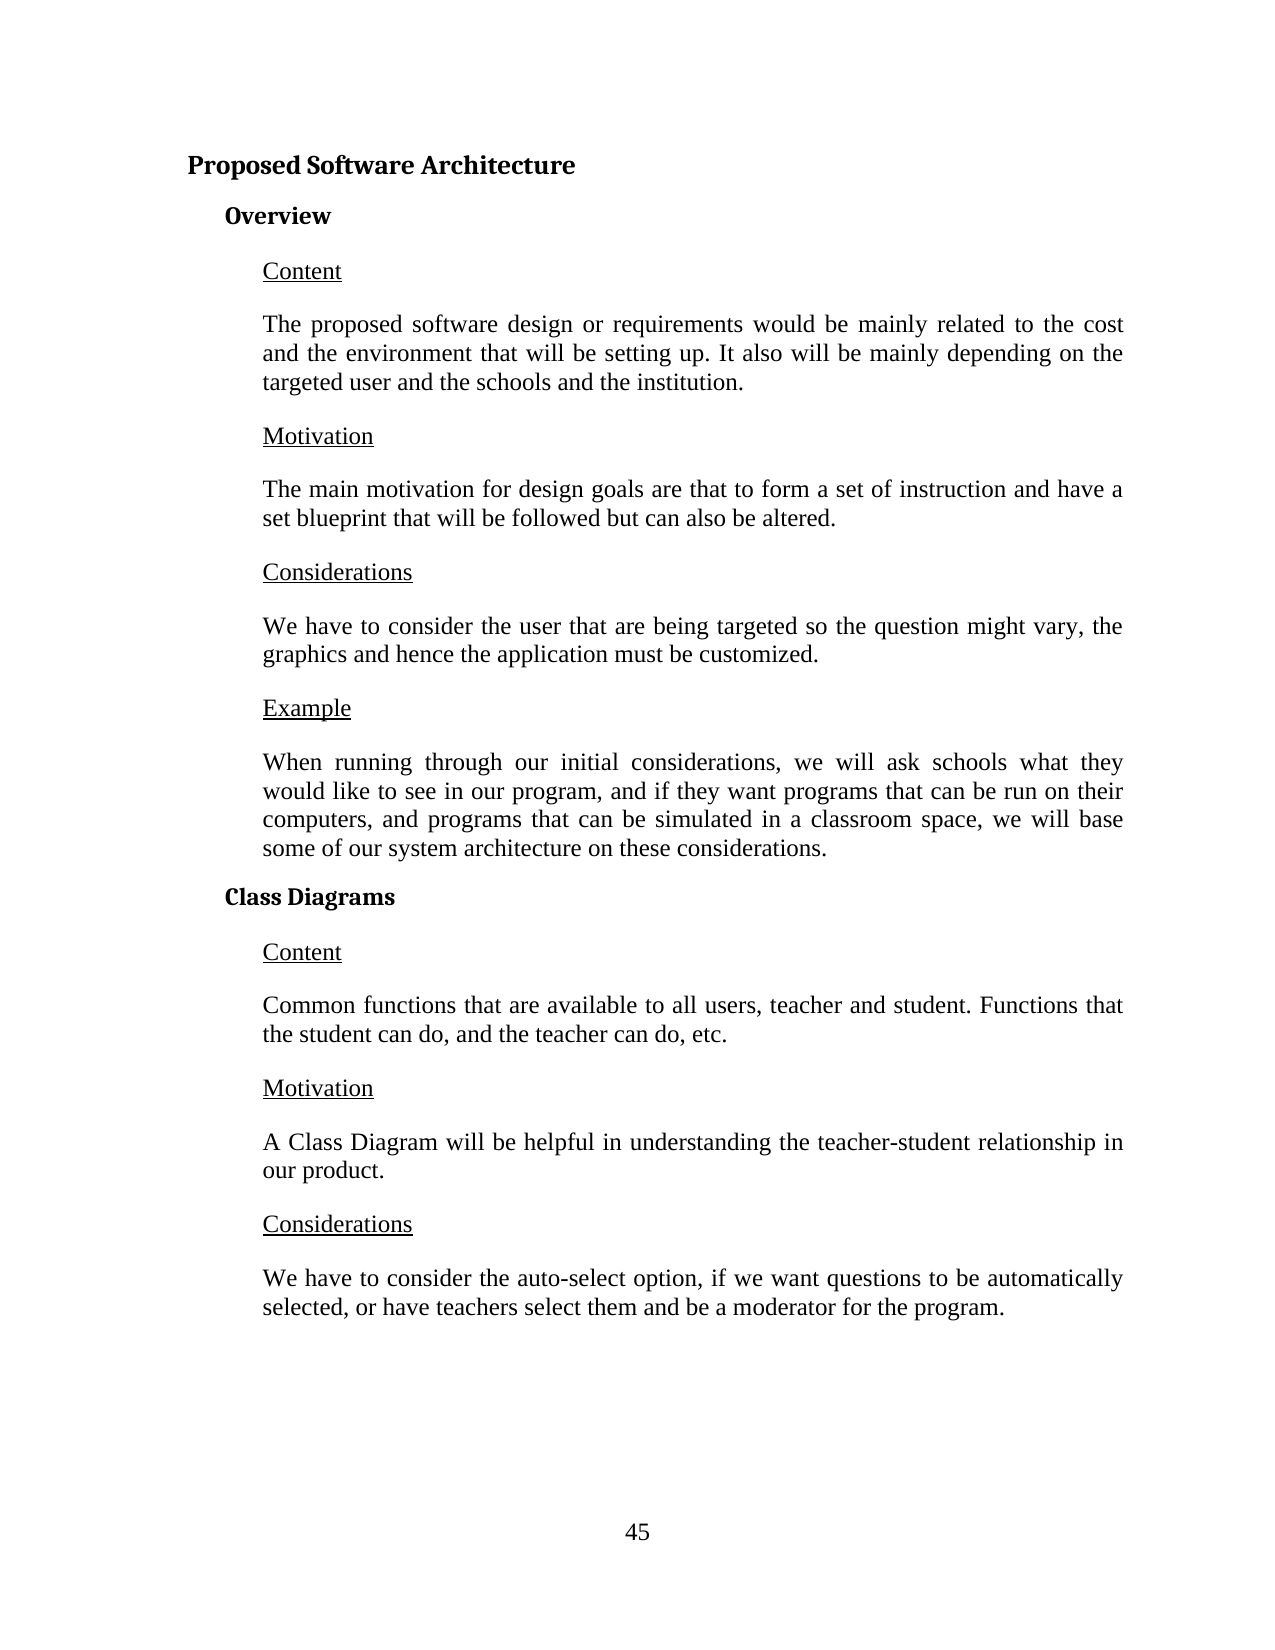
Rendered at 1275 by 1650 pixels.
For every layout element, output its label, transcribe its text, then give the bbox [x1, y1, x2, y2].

text The main motivation for design goals are that to form a set of instruction and have a set blueprint that will be followed but can also be altered. [262, 474, 1125, 532]
text A Class Diagram will be helpful in understanding the teacher-student relationship in our product. [262, 1127, 1125, 1184]
text We have to consider the user that are being targeted so the question might vary, the graphics and hence the application must be customized. [262, 611, 1125, 668]
subtitle Motivation [262, 1073, 1125, 1102]
subtitle Content [262, 256, 1125, 284]
subtitle Overview [225, 202, 1125, 231]
text We have to consider the auto-select option, if we want questions to be automatically selected, or have teachers select them and be a moderator for the program. [262, 1263, 1125, 1320]
subtitle Proposed Software Architecture [187, 150, 1125, 181]
subtitle Content [262, 937, 1125, 965]
text When running through our initial considerations, we will ask schools what they would like to see in our program, and if they want programs that can be run on their computers, and programs that can be simulated in a classroom space, we will base some of our system architecture on these considerations. [262, 747, 1125, 862]
text Common functions that are available to all users, teacher and student. Functions that the student can do, and the teacher can do, etc. [262, 990, 1125, 1048]
subtitle Considerations [262, 1209, 1125, 1238]
subtitle Considerations [262, 557, 1125, 586]
subtitle Motivation [262, 421, 1125, 449]
text The proposed software design or requirements would be mainly related to the cost and the environment that will be setting up. It also will be mainly depending on the targeted user and the schools and the institution. [262, 309, 1125, 396]
subtitle Class Diagrams [225, 883, 1125, 912]
subtitle Example [262, 693, 1125, 722]
